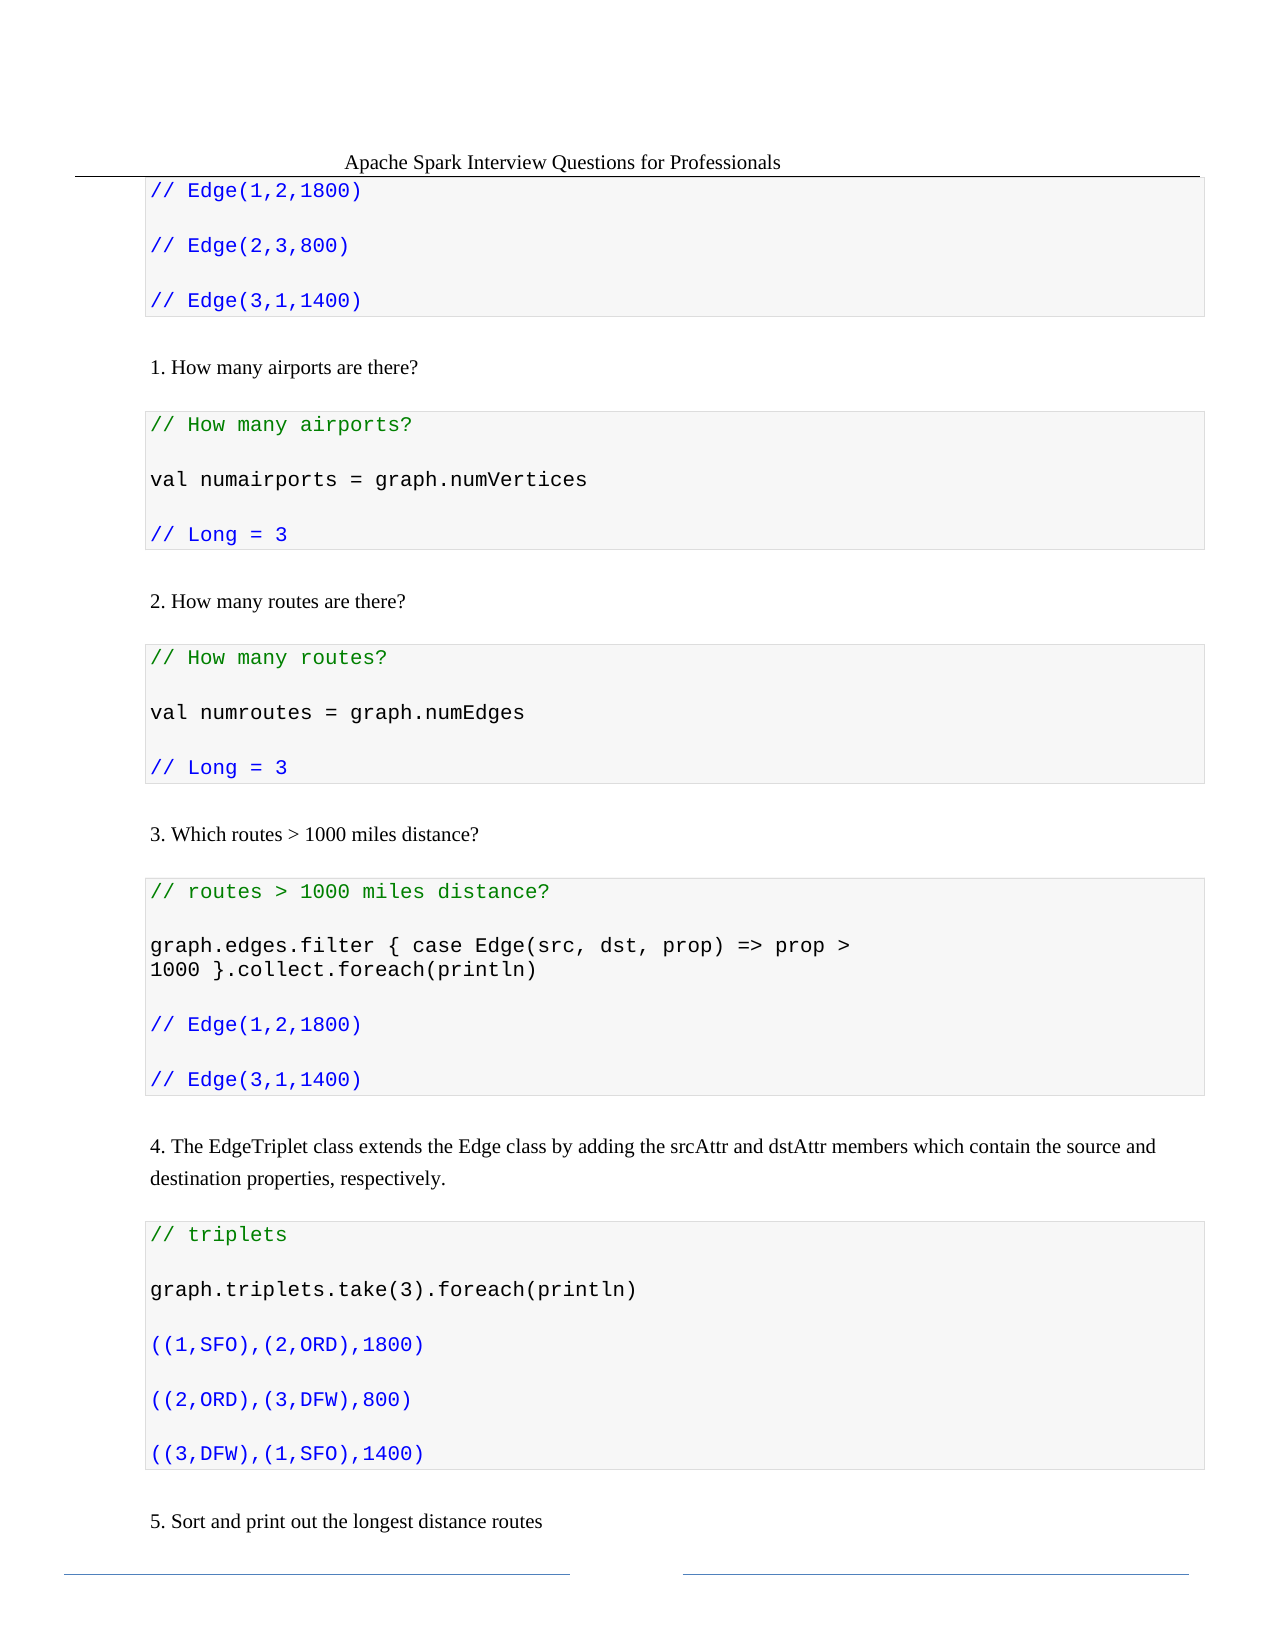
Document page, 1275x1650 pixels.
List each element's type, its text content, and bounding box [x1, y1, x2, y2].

text // Edge(1,2,1800) [146, 1011, 1204, 1038]
text // routes > 1000 miles distance? [146, 879, 1204, 904]
text ((2,ORD),(3,DFW),800) [146, 1385, 1204, 1412]
text ((1,SFO),(2,ORD),1800) [146, 1331, 1204, 1357]
text 2. How many routes are there? [150, 582, 1200, 613]
text // Edge(3,1,1400) [146, 1066, 1204, 1095]
text // Long = 3 [146, 520, 1204, 549]
text 1. How many airports are there? [150, 348, 1200, 379]
text 4. The EdgeTriplet class extends the Edge class by adding the srcAttr and dstAttr members which contain the source and destination properties, respectively. [150, 1127, 1200, 1189]
text // Edge(3,1,1400) [146, 287, 1204, 316]
text val numairports = graph.numVertices [146, 466, 1204, 492]
text // triplets [146, 1222, 1204, 1247]
text 5. Sort and print out the longest distance routes [150, 1501, 1200, 1533]
text 3. Which routes > 1000 miles distance? [150, 815, 1200, 846]
text val numroutes = graph.numEdges [146, 699, 1204, 726]
text // How many airports? [146, 412, 1204, 437]
text graph.triplets.take(3).foreach(println) [146, 1276, 1204, 1302]
text graph.edges.filter { case Edge(src, dst, prop) => prop > 1000 }.collect.foreach(println) [146, 932, 1204, 983]
text // Edge(1,2,1800) [146, 178, 1204, 204]
text ((3,DFW),(1,SFO),1400) [146, 1440, 1204, 1469]
text // Edge(2,3,800) [146, 232, 1204, 259]
text // How many routes? [146, 645, 1204, 671]
text // Long = 3 [146, 754, 1204, 783]
